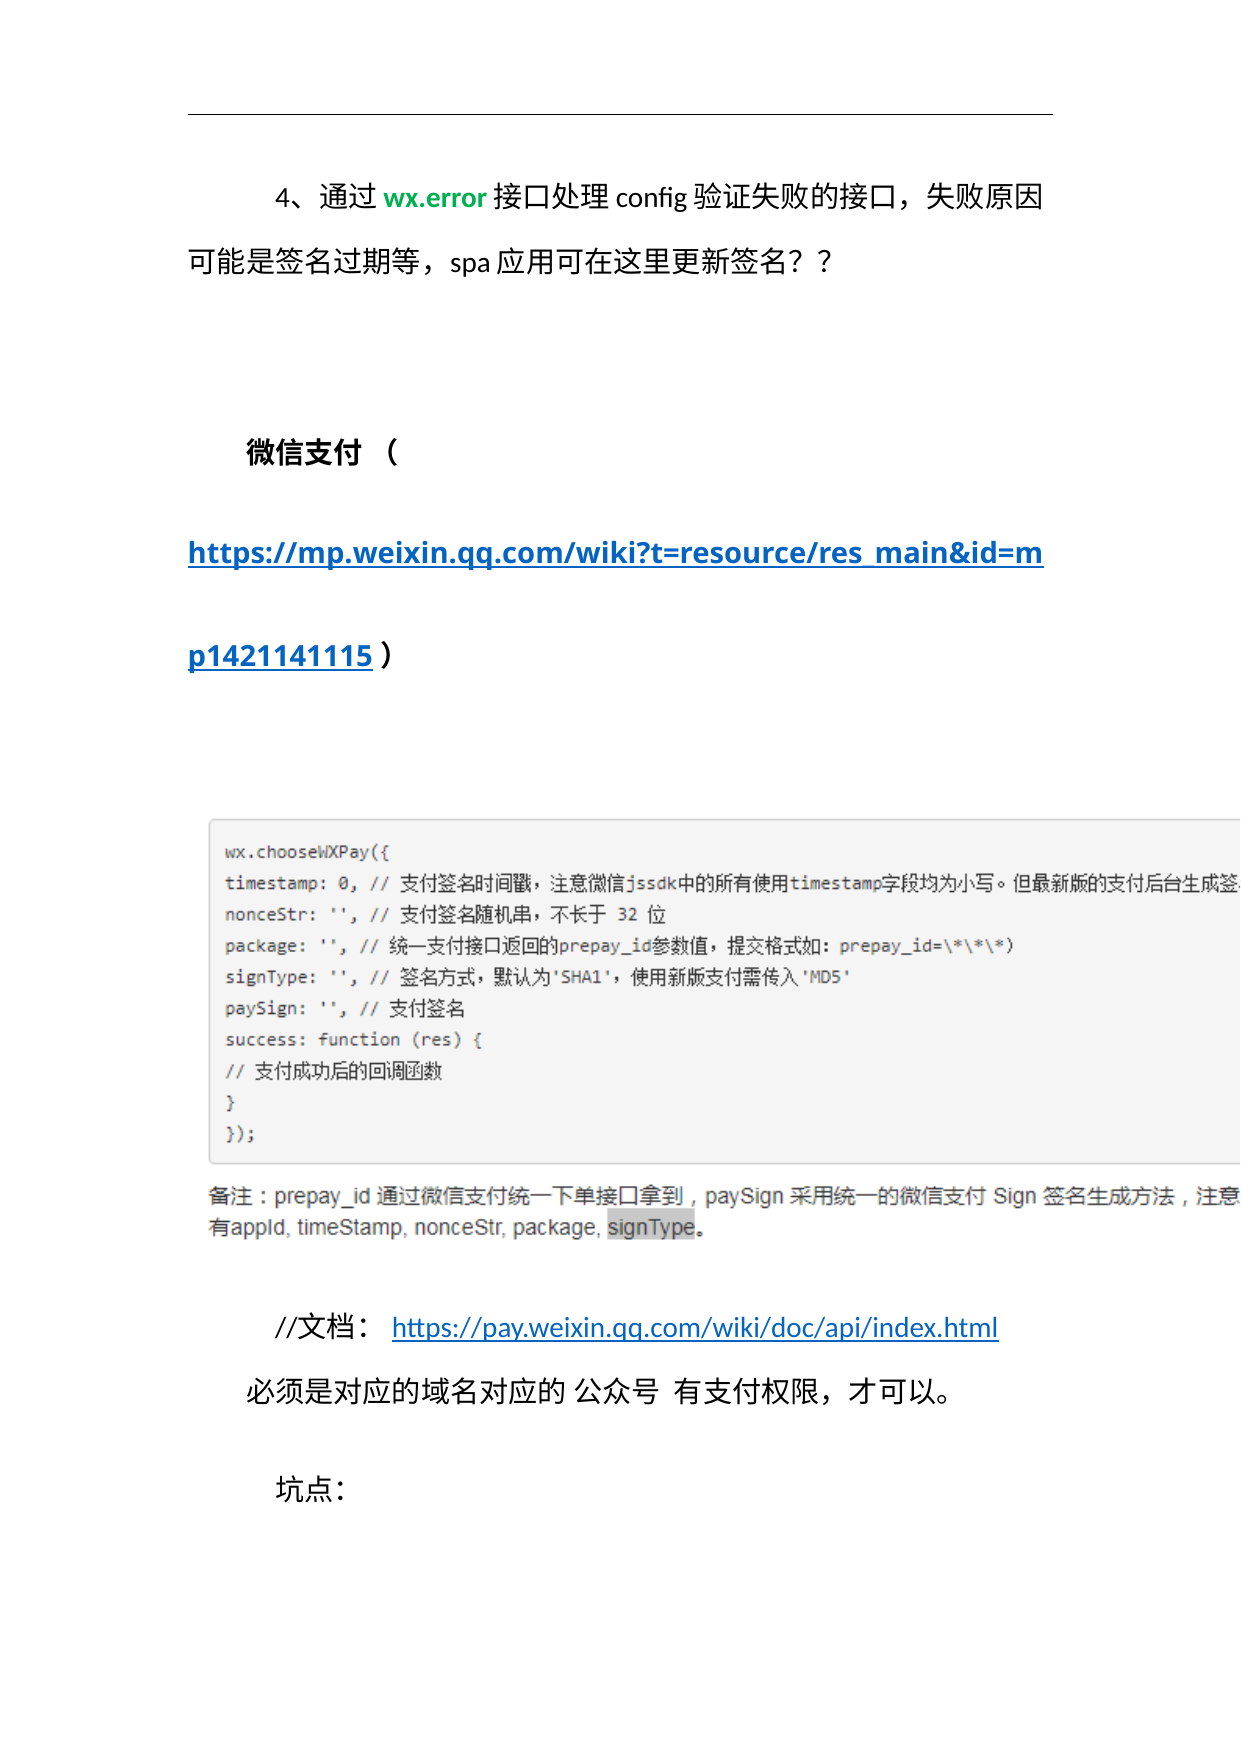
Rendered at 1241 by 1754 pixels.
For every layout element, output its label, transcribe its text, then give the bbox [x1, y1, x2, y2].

picture [187, 805, 1241, 1246]
text //文档： https://pay.weixin.qq.com/wiki/doc/api/index.html [187, 1293, 1053, 1358]
text 4、通过wx.error接口处理config验证失败的接口，失败原因可能是签名过期等，spa应用可在这里更新签名？？ [187, 162, 1053, 292]
text 坑点： [187, 1455, 1053, 1520]
subtitle 微信支付 （ https://mp.weixin.qq.com/wiki?t=resource/res_main&id=mp1421141115 ） [187, 419, 1053, 686]
text 必须是对应的域名对应的 公众号 有支付权限，才可以。 [187, 1358, 1053, 1423]
